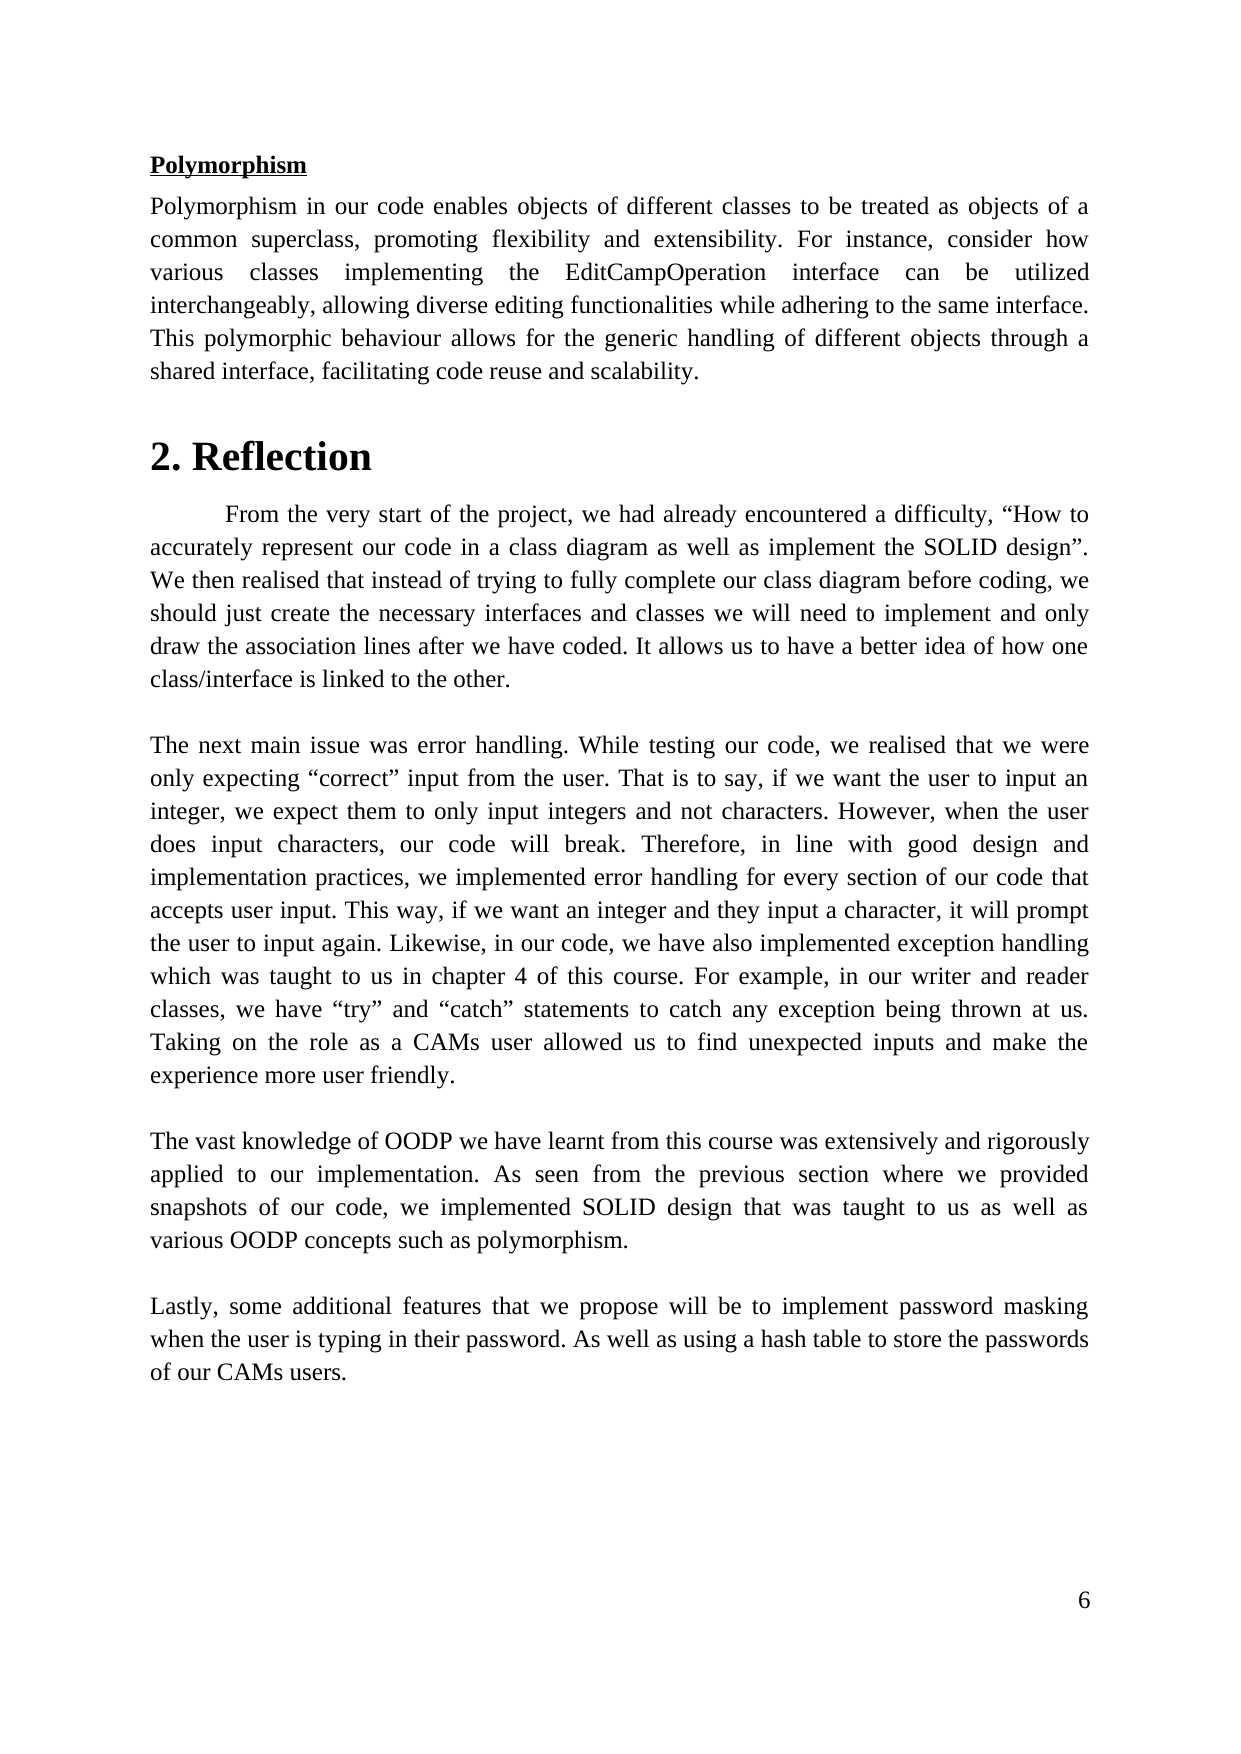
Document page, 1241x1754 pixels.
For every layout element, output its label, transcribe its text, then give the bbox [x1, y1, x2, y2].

text The vast knowledge of OODP we have learnt from this course was extensively and rigorously applied to our implementation. As seen from the previous section where we provided snapshots of our code, we implemented SOLID design that was taught to us as well as various OODP concepts such as polymorphism. [150, 1126, 1090, 1254]
subtitle 2. Reflection [150, 431, 1090, 479]
text The next main issue was error handling. While testing our code, we realised that we were only expecting “correct” input from the user. That is to say, if we want the user to input an integer, we expect them to only input integers and not characters. However, when the user does input characters, our code will break. Therefore, in line with good design and implementation practices, we implemented error handling for every section of our code that accepts user input. This way, if we want an integer and they input a character, it will prompt the user to input again. Likewise, in our code, we have also implemented exception handling which was taught to us in chapter 4 of this course. For example, in our writer and reader classes, we have “try” and “catch” statements to catch any exception being thrown at us. Taking on the role as a CAMs user allowed us to find unexpected inputs and make the experience more user friendly. [150, 730, 1090, 1089]
text From the very start of the project, we had already encountered a difficulty, “How to accurately represent our code in a class diagram as well as implement the SOLID design”. We then realised that instead of trying to fully complete our class diagram before coding, we should just create the necessary interfaces and classes we will need to implement and only draw the association lines after we have coded. It allows us to have a better idea of how one class/interface is linked to the other. [150, 499, 1090, 693]
subtitle Polymorphism [150, 150, 1090, 179]
text Lastly, some additional features that we propose will be to implement password masking when the user is typing in their password. As well as using a hash table to store the passwords of our CAMs users. [150, 1291, 1090, 1386]
text Polymorphism in our code enables objects of different classes to be treated as objects of a common superclass, promoting flexibility and extensibility. For instance, consider how various classes implementing the EditCampOperation interface can be utilized interchangeably, allowing diverse editing functionalities while adhering to the same interface. This polymorphic behaviour allows for the generic handling of different objects through a shared interface, facilitating code reuse and scalability. [150, 191, 1090, 385]
